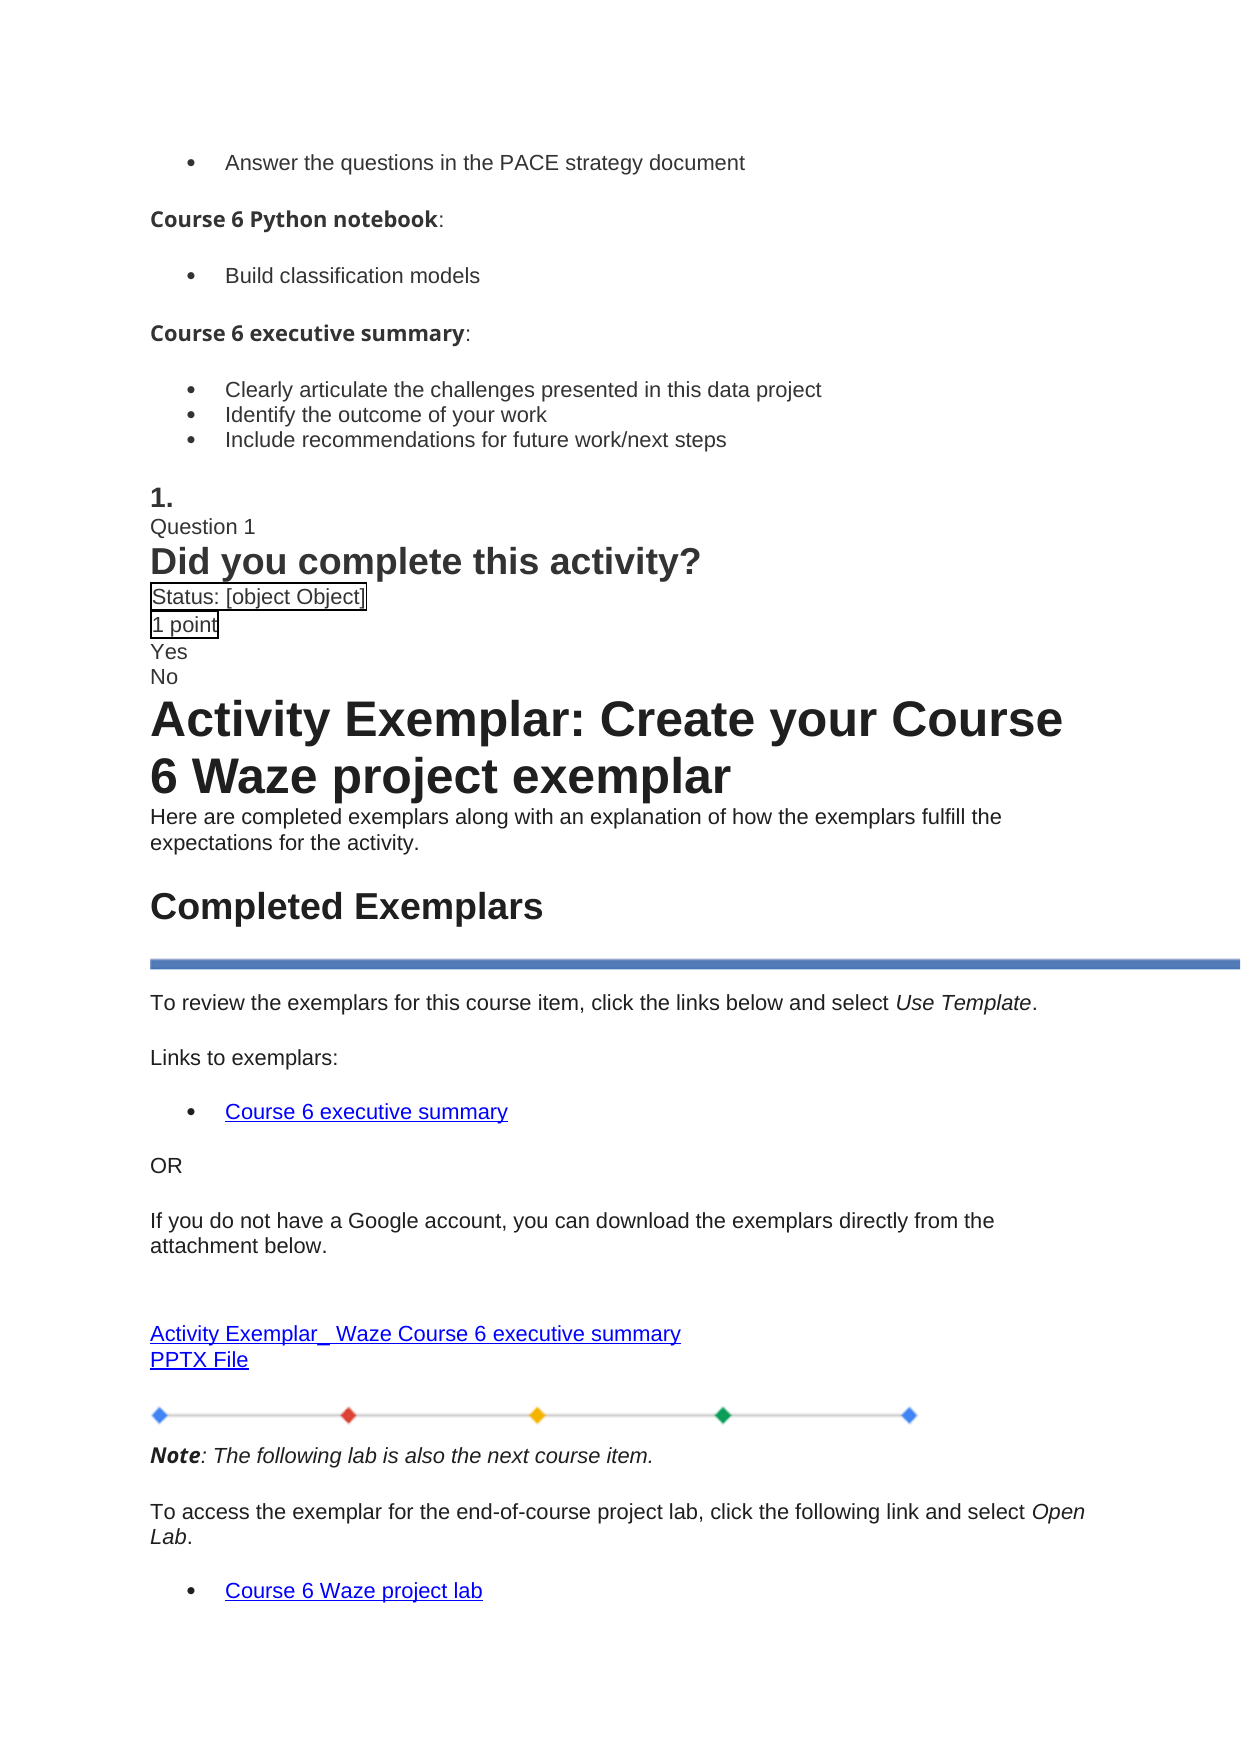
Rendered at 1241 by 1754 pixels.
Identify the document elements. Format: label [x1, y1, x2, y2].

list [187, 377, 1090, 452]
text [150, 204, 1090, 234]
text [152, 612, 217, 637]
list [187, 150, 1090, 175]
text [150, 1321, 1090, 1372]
picture [150, 1405, 1241, 1426]
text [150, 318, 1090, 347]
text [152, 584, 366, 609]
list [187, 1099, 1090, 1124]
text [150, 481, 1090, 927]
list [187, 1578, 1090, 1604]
picture [150, 956, 1241, 974]
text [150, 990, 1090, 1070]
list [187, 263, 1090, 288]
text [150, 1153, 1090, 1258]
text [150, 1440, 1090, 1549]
